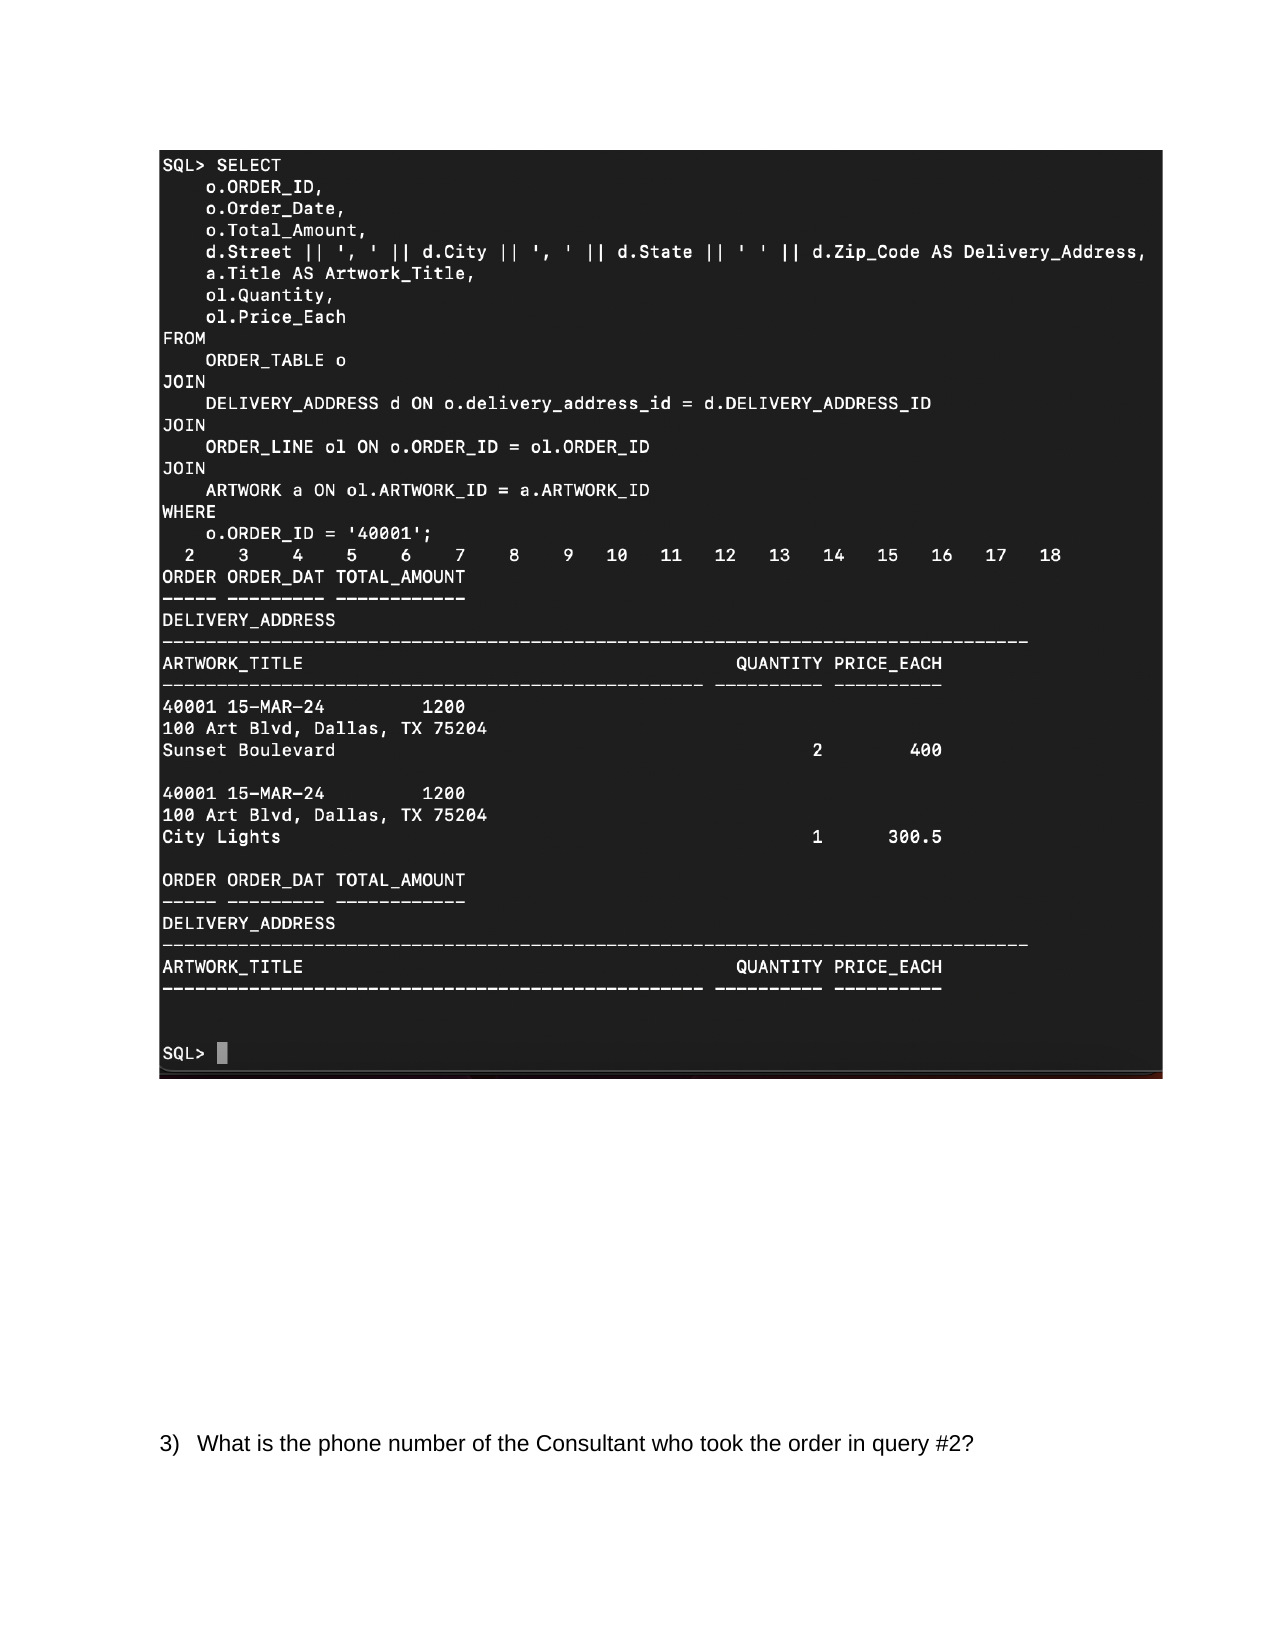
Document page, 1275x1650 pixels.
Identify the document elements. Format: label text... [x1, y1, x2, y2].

list What is the phone number of the Consultant who took the order in query #2? [159, 1430, 1125, 1456]
picture [159, 150, 1163, 1079]
